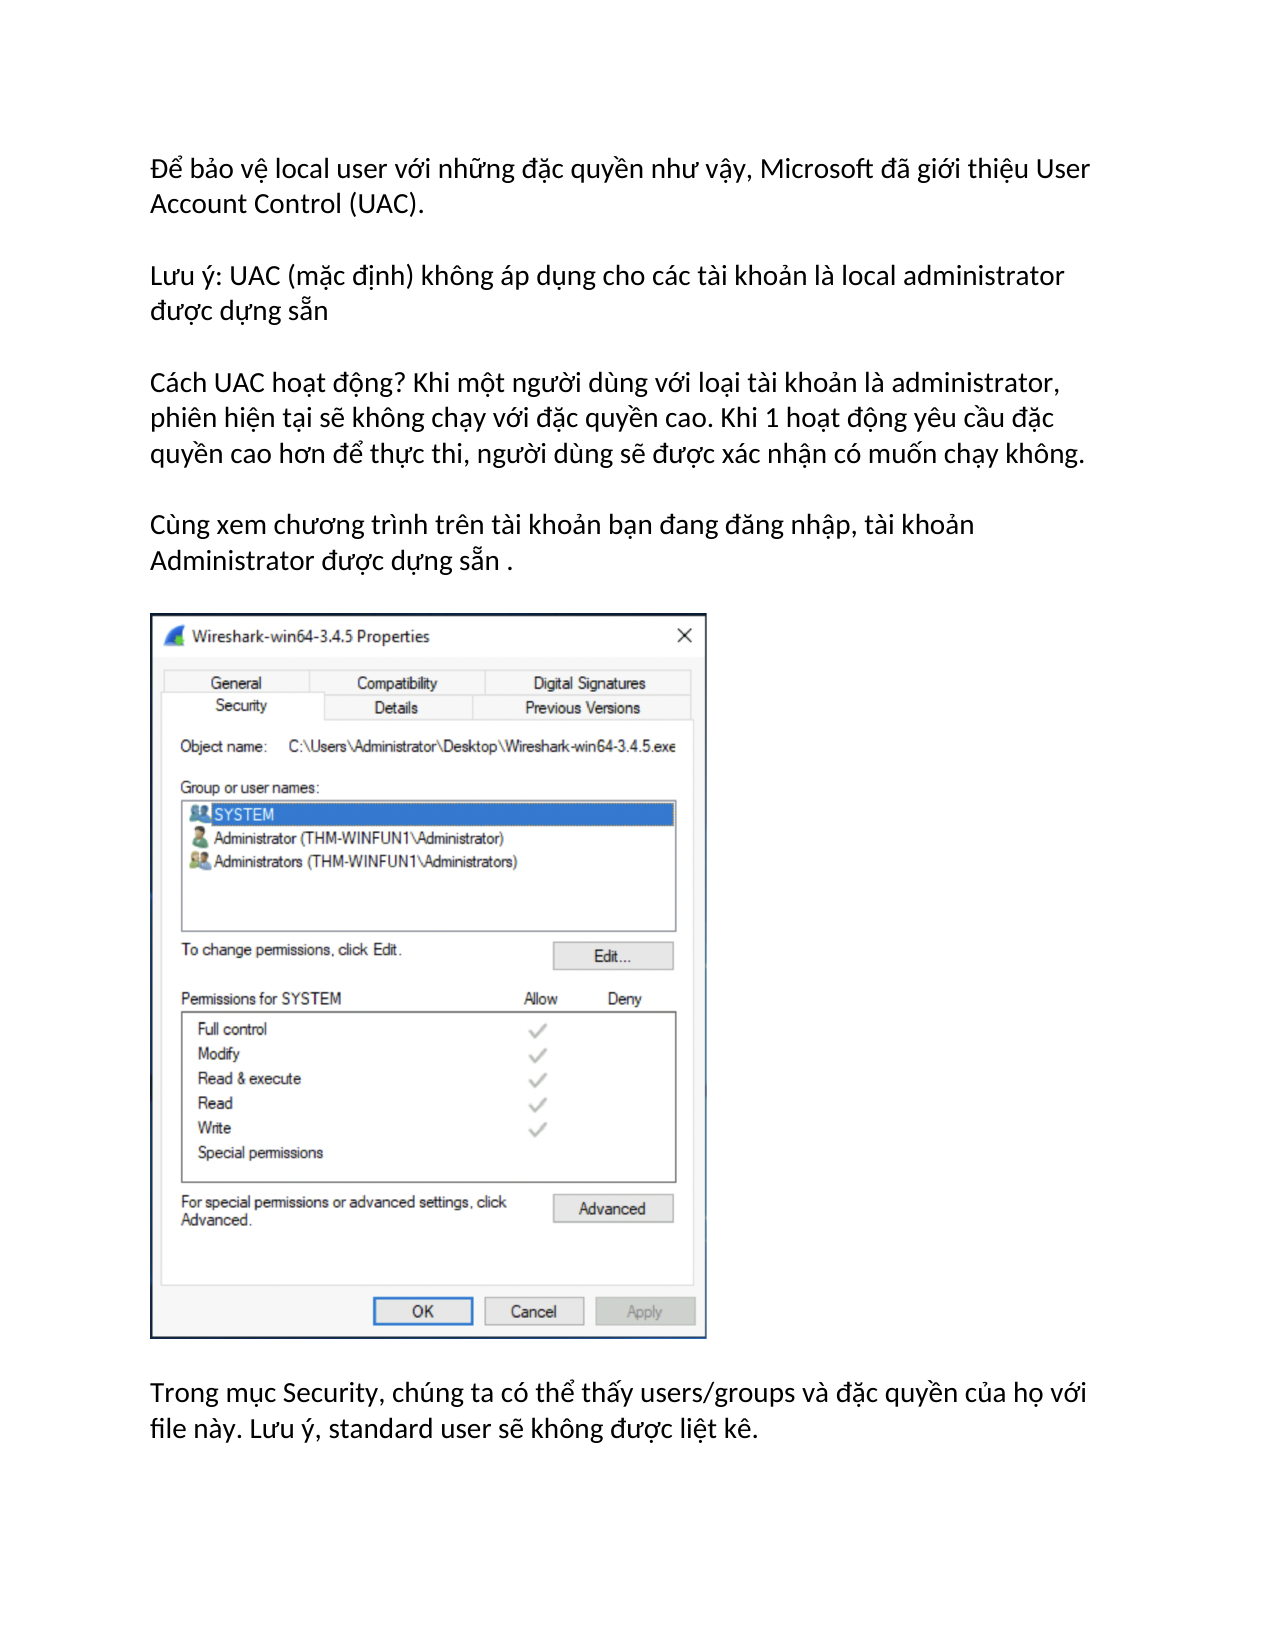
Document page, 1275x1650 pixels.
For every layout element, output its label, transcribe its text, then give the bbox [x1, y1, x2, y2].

text Cách UAC hoạt động? Khi một người dùng với loại tài khoản là administrator, phiên hiện tại sẽ không chạy với đặc quyền cao. Khi 1 hoạt động yêu cầu đặc quyền cao hơn để thực thi, người dùng sẽ được xác nhận có muốn chạy không. [150, 364, 1125, 471]
text Cùng xem chương trình trên tài khoản bạn đang đăng nhập, tài khoản Administrator được dựng sẵn . [150, 506, 1125, 577]
text Lưu ý: UAC (mặc định) không áp dụng cho các tài khoản là local administrator được dựng sẵn [150, 257, 1125, 328]
text Để bảo vệ local user với những đặc quyền như vậy, Microsoft đã giới thiệu User Account Control (UAC). [150, 150, 1125, 221]
picture [150, 613, 707, 1339]
text Trong mục Security, chúng ta có thể thấy users/groups và đặc quyền của họ với file này. Lưu ý, standard user sẽ không được liệt kê. [150, 1374, 1125, 1445]
